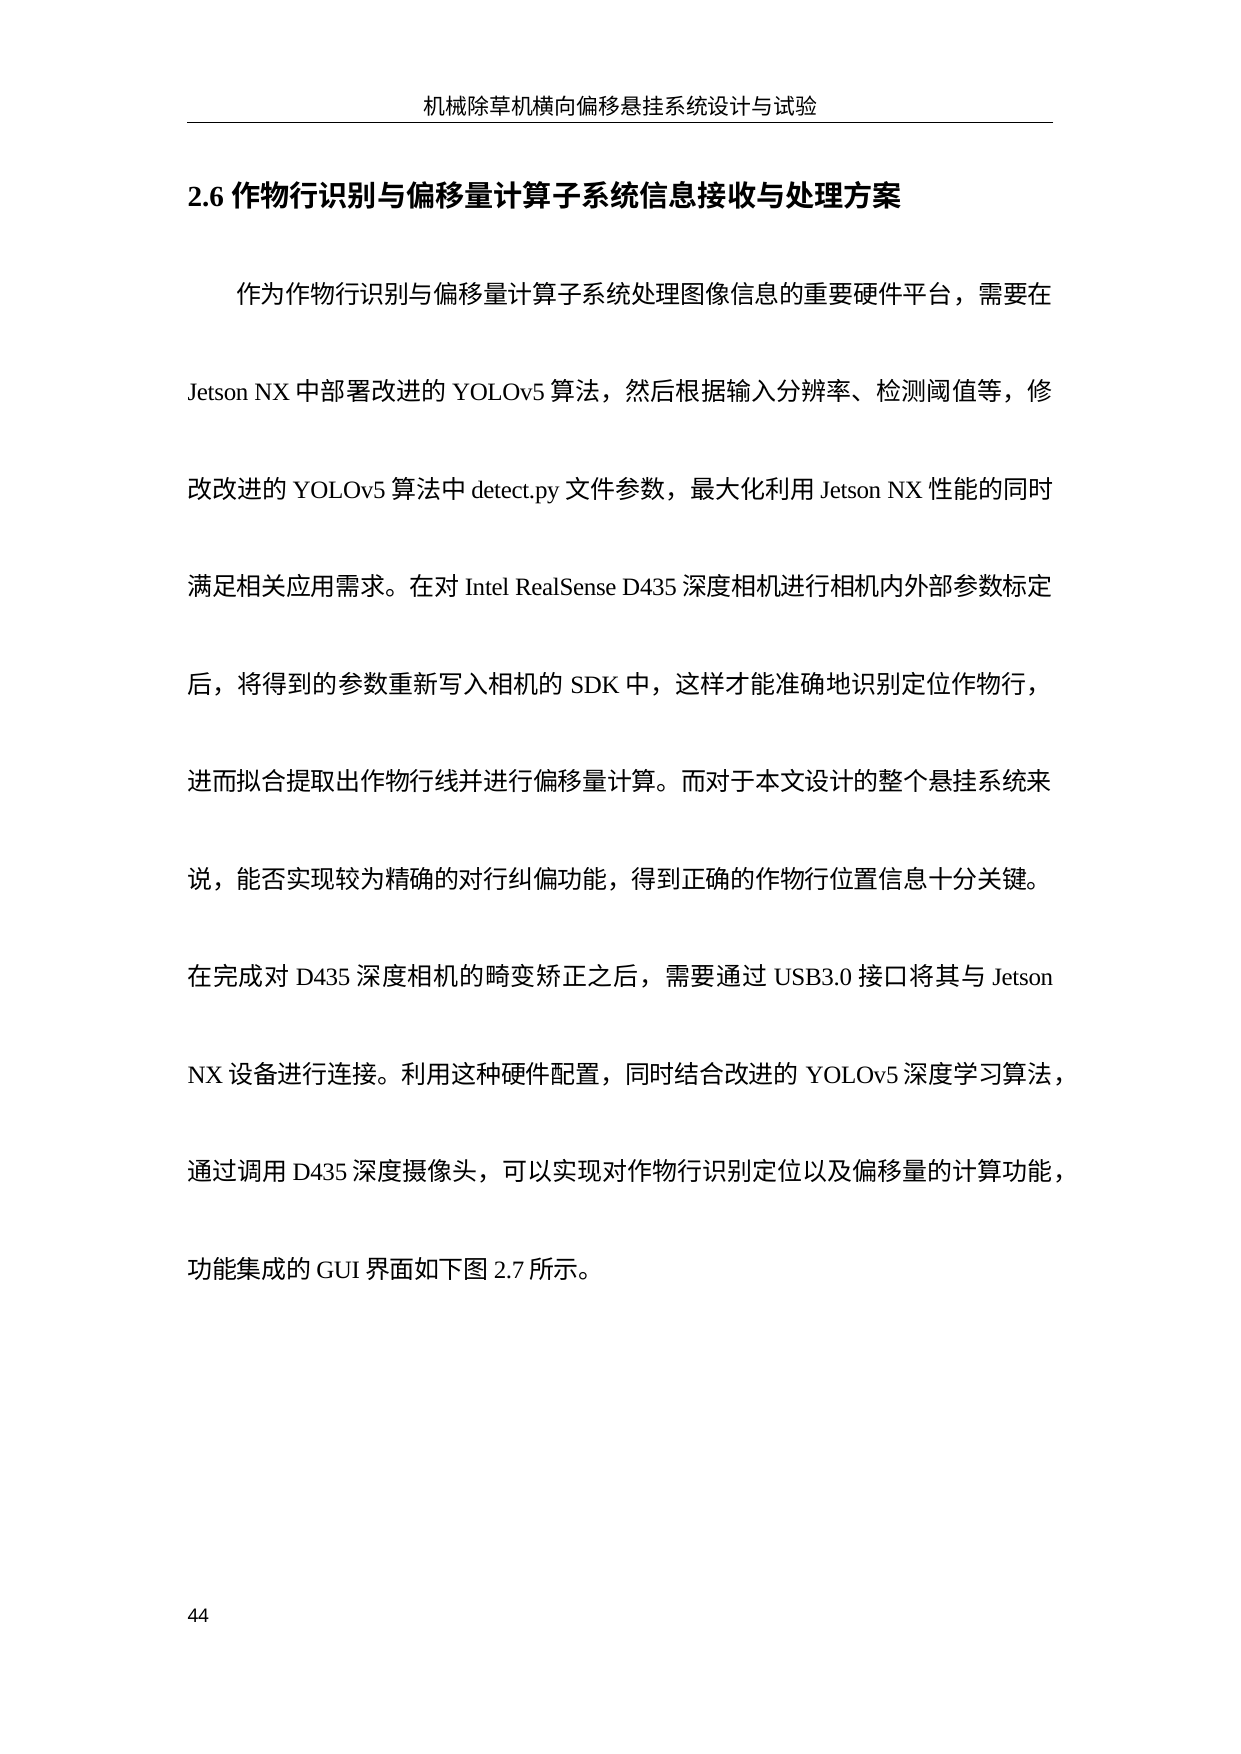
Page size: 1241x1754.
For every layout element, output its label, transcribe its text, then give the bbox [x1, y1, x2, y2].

subtitle 2.6 作物行识别与偏移量计算子系统信息接收与处理方案 [187, 161, 1053, 226]
text 作为作物行识别与偏移量计算子系统处理图像信息的重要硬件平台，需要在Jetson NX中部署改进的YOLOv5算法，然后根据输入分辨率、检测阈值等，修改改进的YOLOv5算法中detect.py文件参数，最大化利用Jetson NX性能的同时满足相关应用需求。在对Intel RealSense D435深度相机进行相机内外部参数标定后，将得到的参数重新写入相机的SDK中，这样才能准确地识别定位作物行，进而拟合提取出作物行线并进行偏移量计算。而对于本文设计的整个悬挂系统来说，能否实现较为精确的对行纠偏功能，得到正确的作物行位置信息十分关键。在完成对D435深度相机的畸变矫正之后，需要通过USB3.0接口将其与Jetson NX设备进行连接。利用这种硬件配置，同时结合改进的YOLOv5深度学习算法，通过调用D435深度摄像头，可以实现对作物行识别定位以及偏移量的计算功能，功能集成的GUI界面如下图2.7所示。 [187, 260, 1053, 1300]
